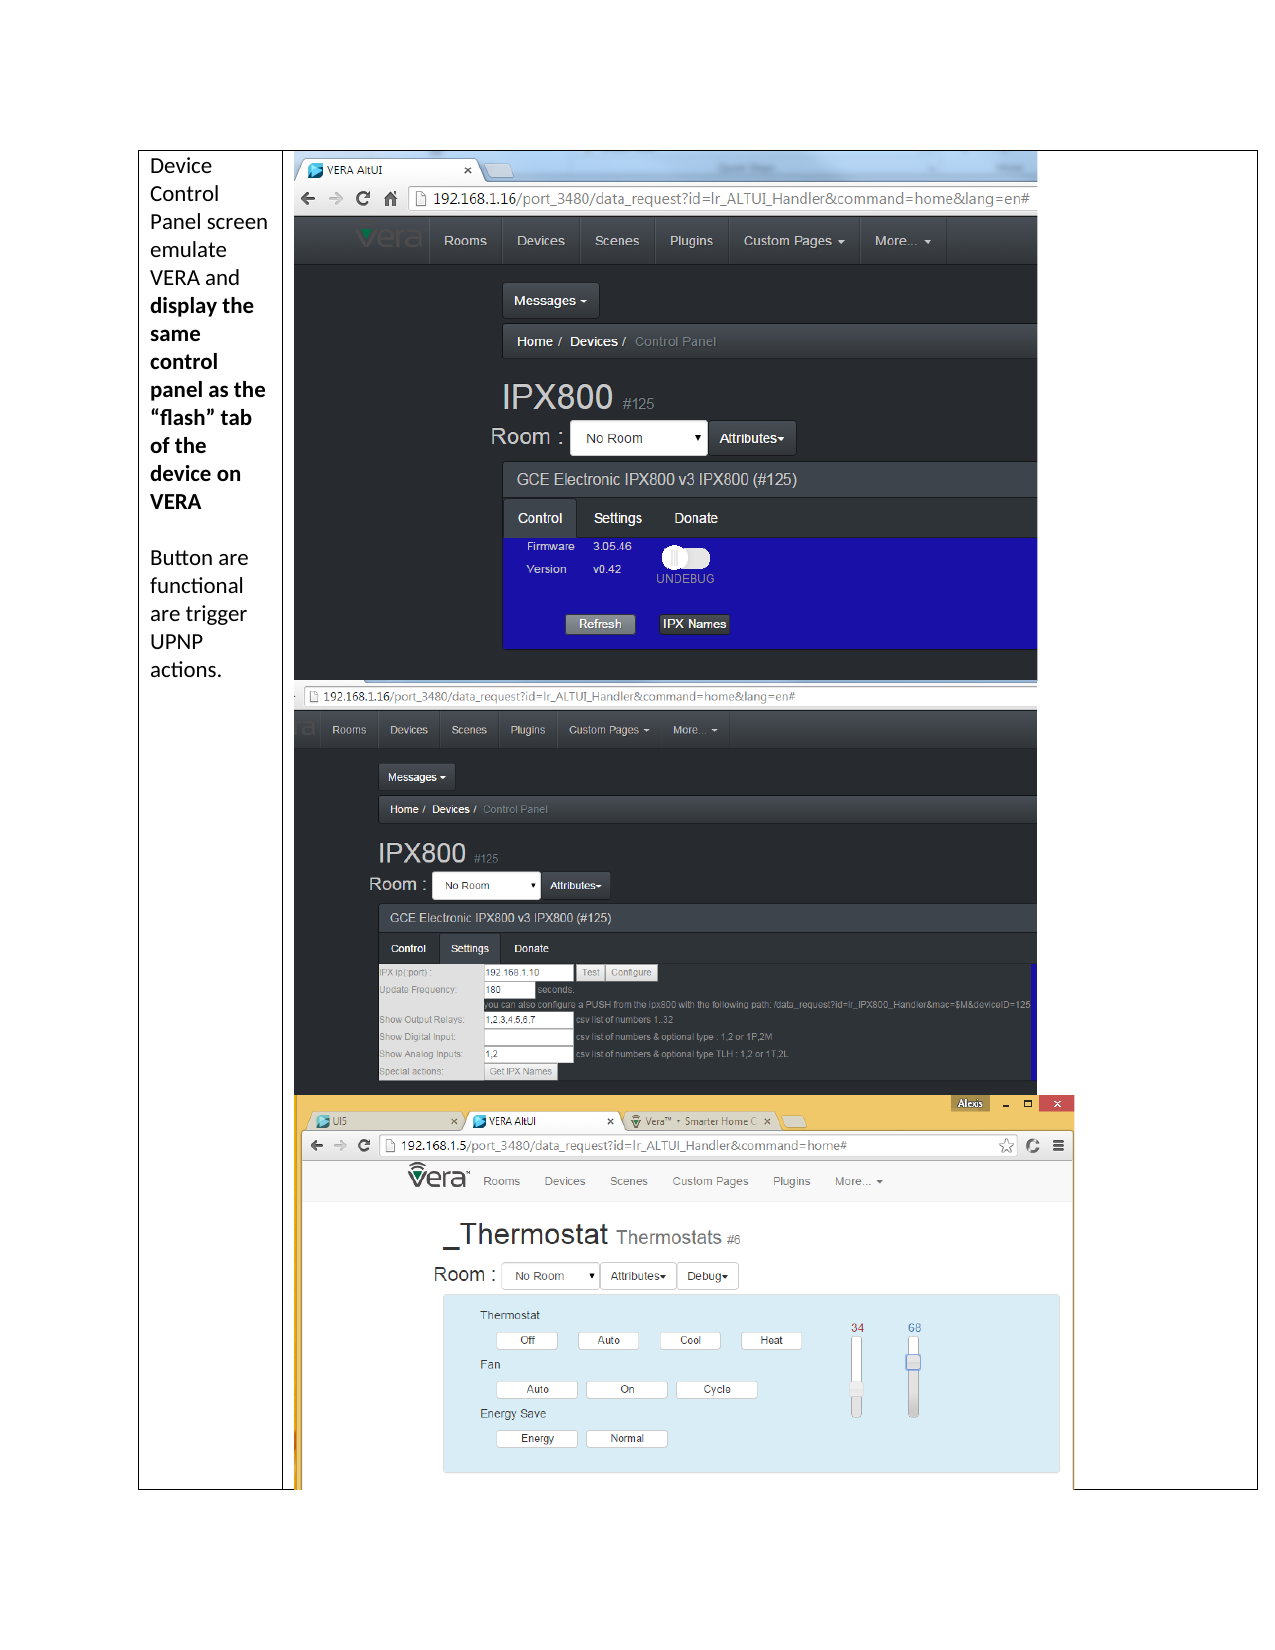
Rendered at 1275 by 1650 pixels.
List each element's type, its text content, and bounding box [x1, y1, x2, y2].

table_cell [1037, 151, 1257, 1489]
table_cell Device Control Panel screen emulate VERA and display the same control panel as the “flash” tab of the device on VERA Button are functional are trigger UPNP actions. [139, 151, 282, 1489]
table_cell [283, 151, 294, 1489]
picture [294, 151, 1075, 1490]
